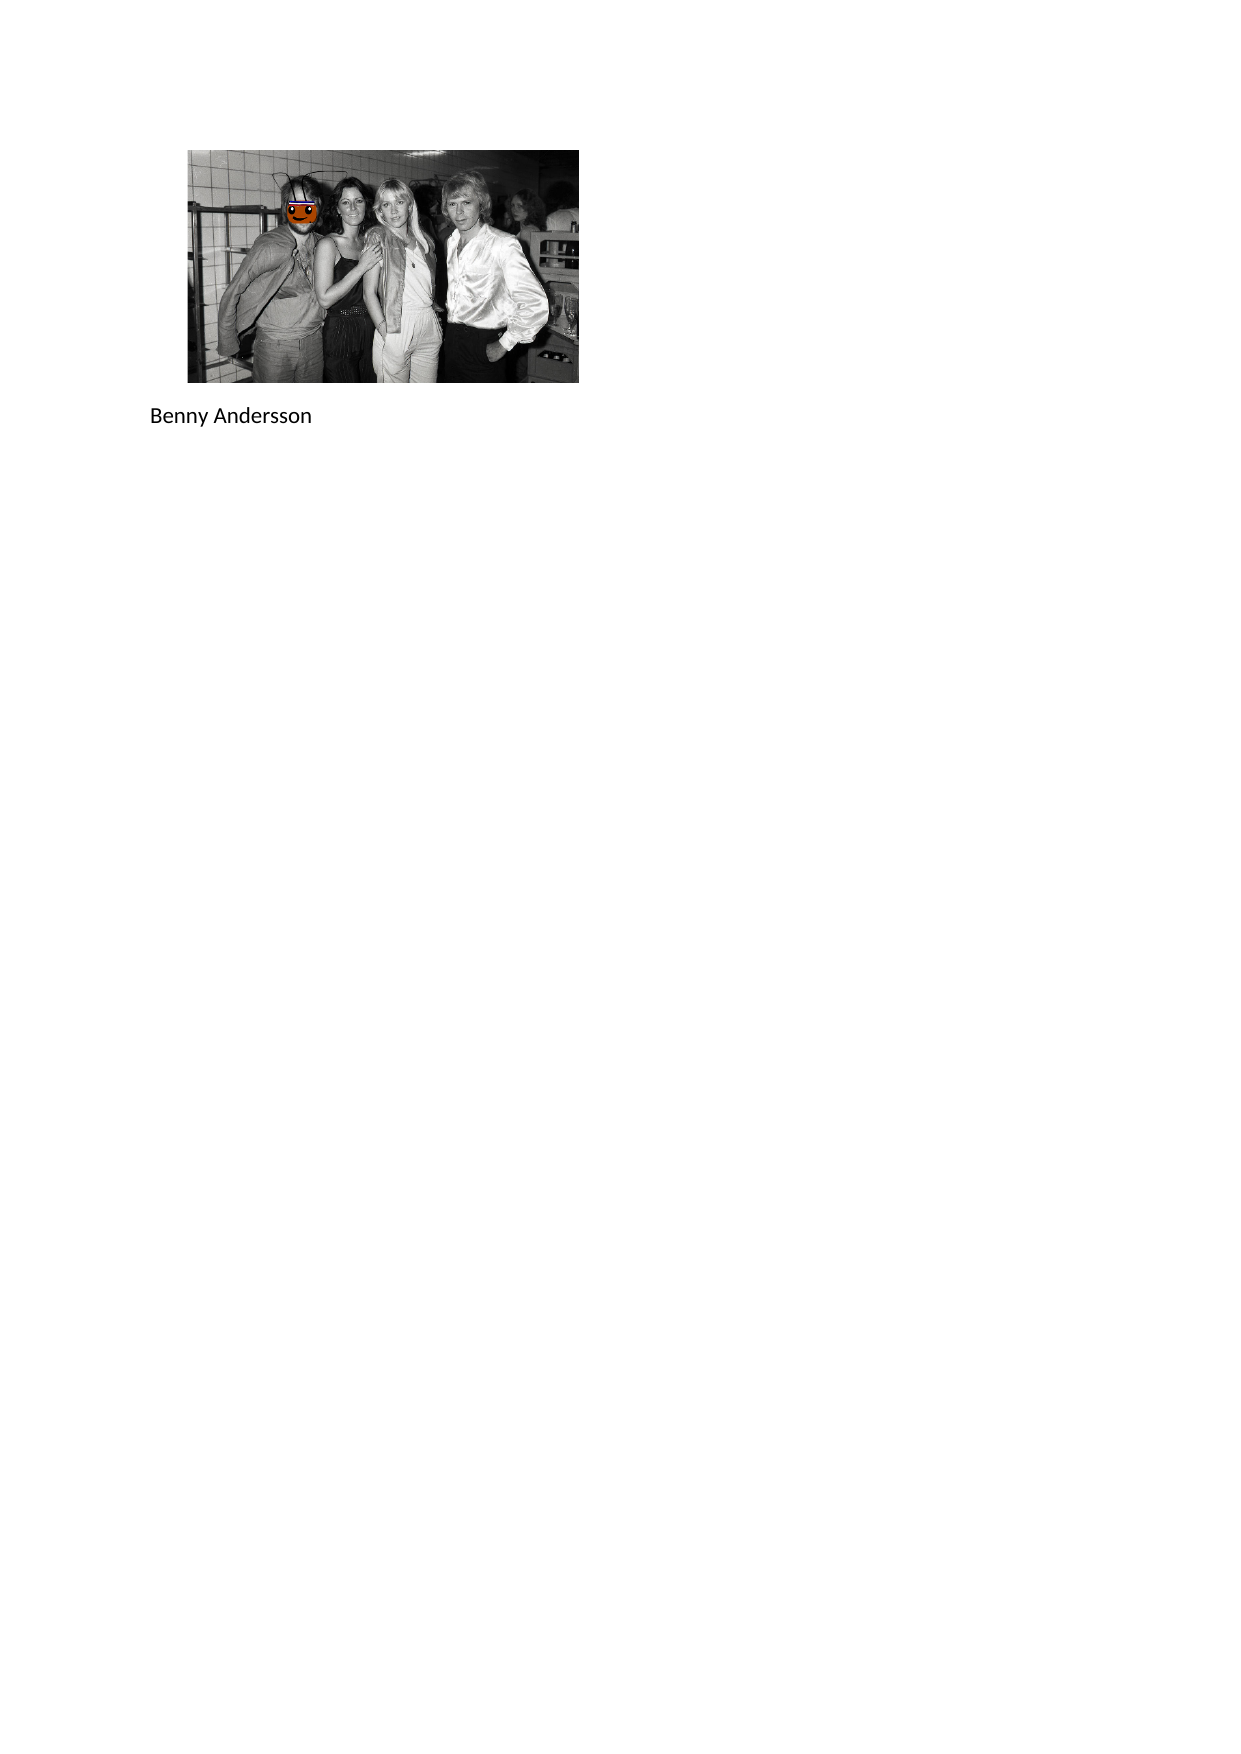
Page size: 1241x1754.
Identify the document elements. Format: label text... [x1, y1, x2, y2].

text Benny Andersson [150, 401, 1090, 429]
picture [187, 150, 579, 383]
